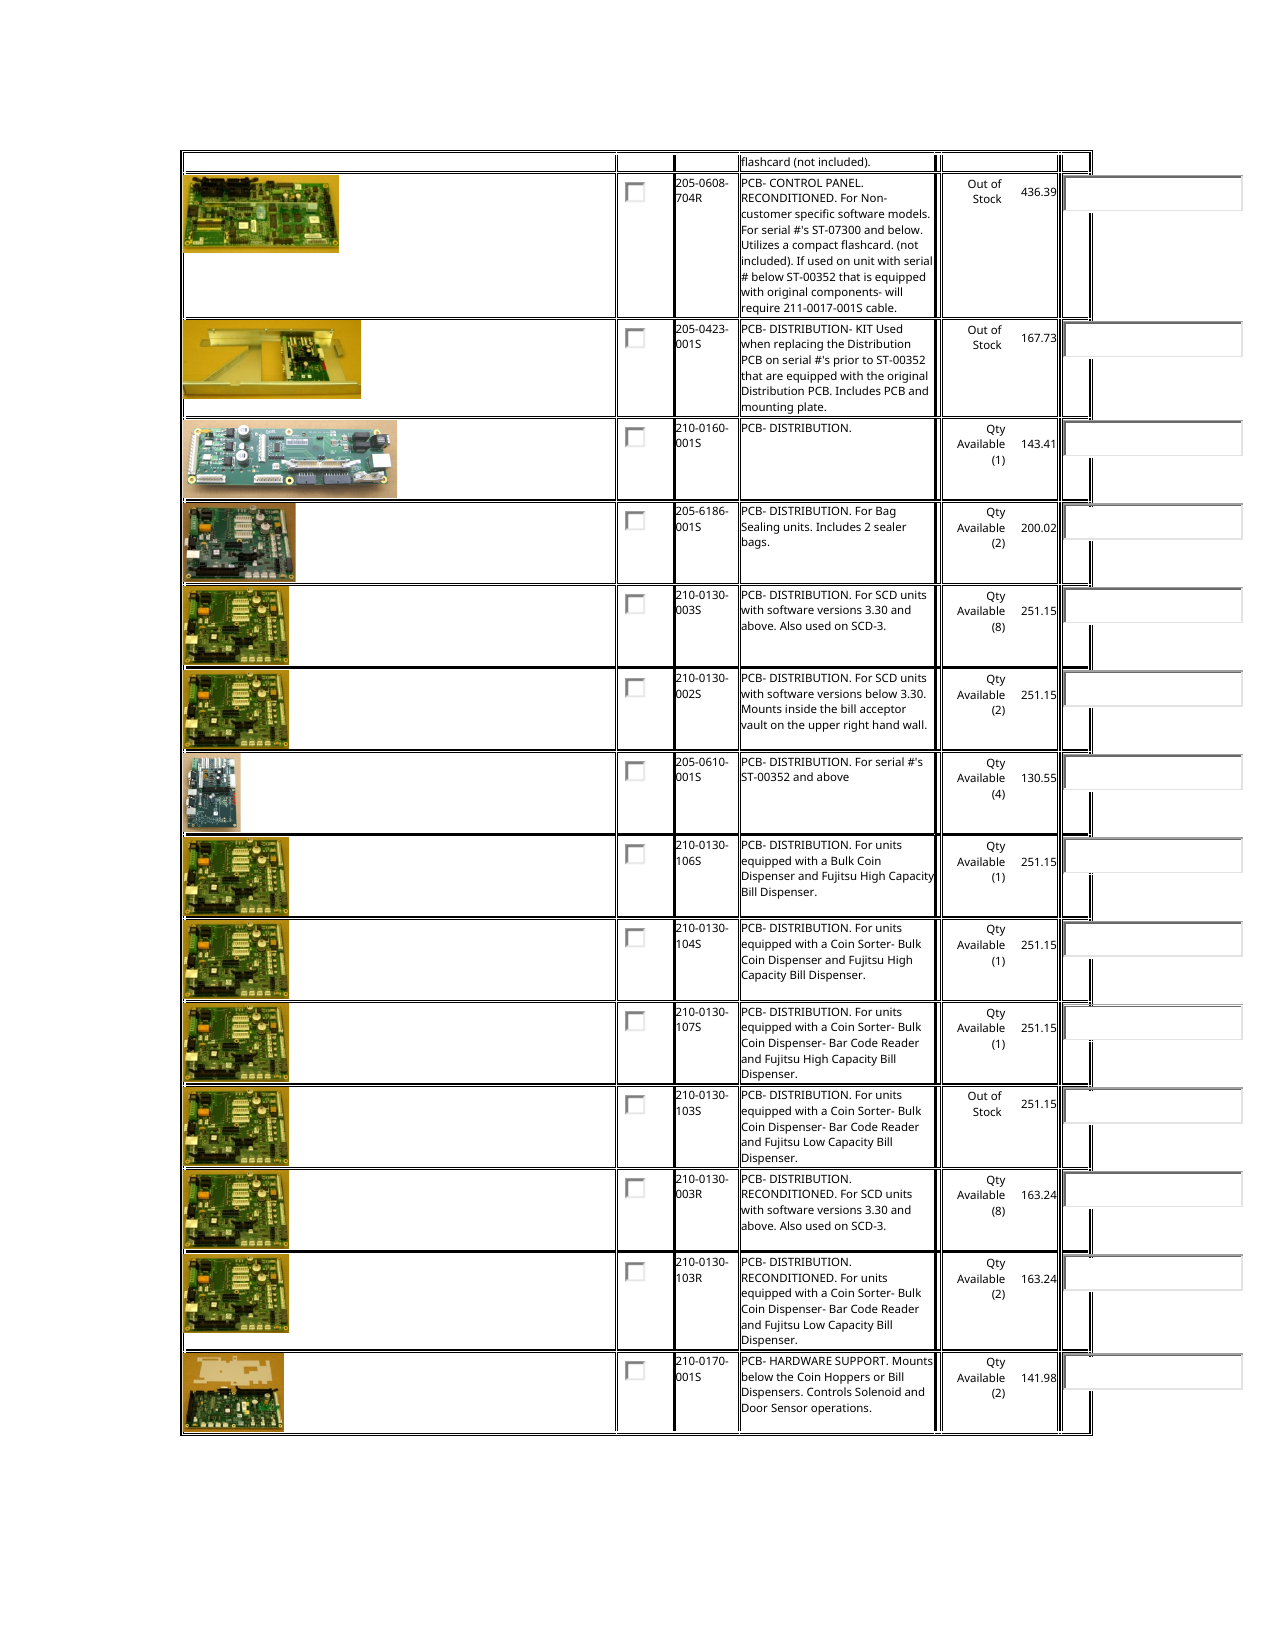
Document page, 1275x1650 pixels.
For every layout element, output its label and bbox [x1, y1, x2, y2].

picture [182, 420, 398, 498]
picture [182, 586, 290, 665]
picture [182, 1087, 290, 1166]
table_header [177, 148, 1098, 1438]
picture [182, 837, 290, 916]
picture [182, 1003, 290, 1082]
picture [182, 920, 290, 999]
picture [182, 1254, 290, 1333]
picture [182, 1170, 290, 1249]
picture [182, 175, 339, 253]
picture [182, 670, 290, 749]
picture [182, 1353, 284, 1432]
picture [182, 503, 296, 582]
picture [182, 320, 362, 399]
picture [182, 753, 241, 832]
